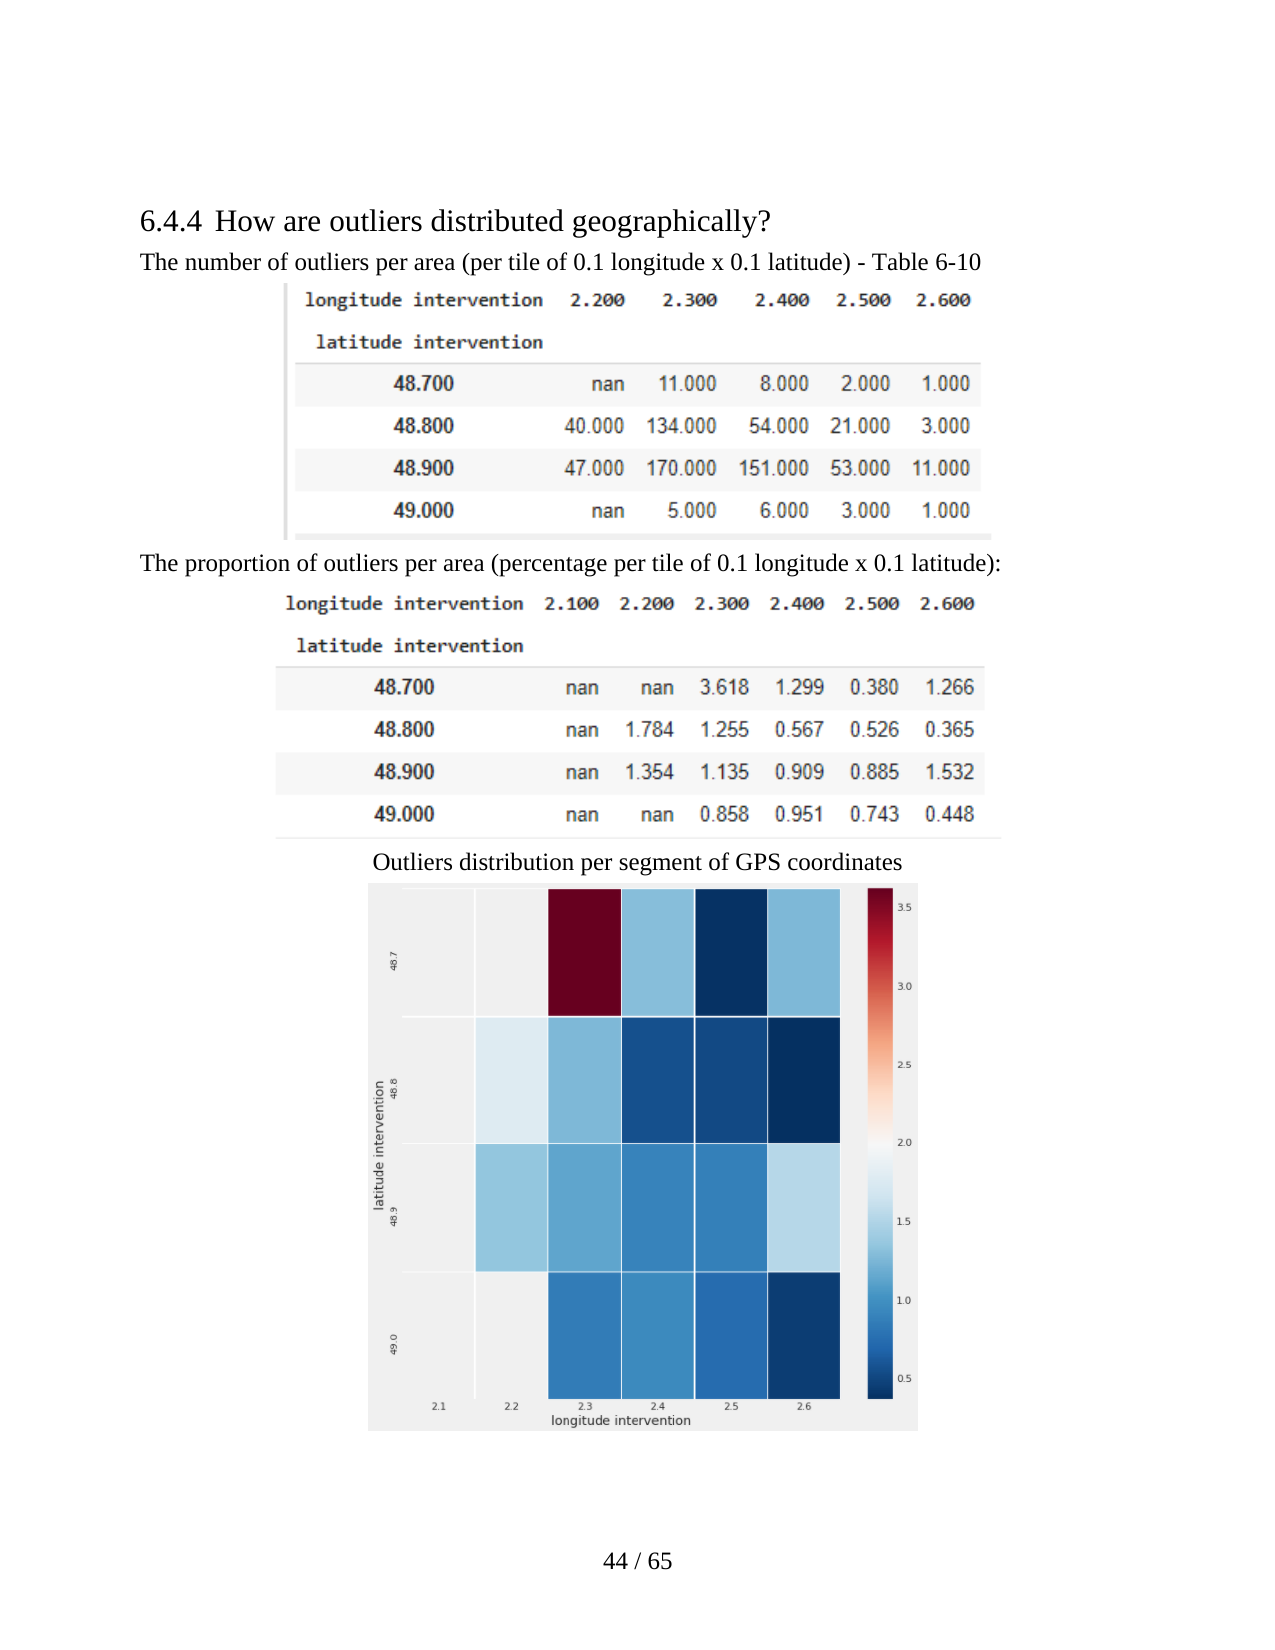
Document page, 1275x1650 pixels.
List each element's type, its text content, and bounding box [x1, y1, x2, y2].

text The proportion of outliers per area (percentage per tile of 0.1 longitude x 0.1 latitude): [139, 548, 1136, 577]
text Outliers distribution per segment of GPS coordinates [139, 847, 1136, 876]
picture [356, 883, 919, 1431]
picture [283, 283, 992, 540]
picture [273, 585, 1002, 839]
subtitle How are outliers distributed geographically? [139, 202, 1136, 238]
